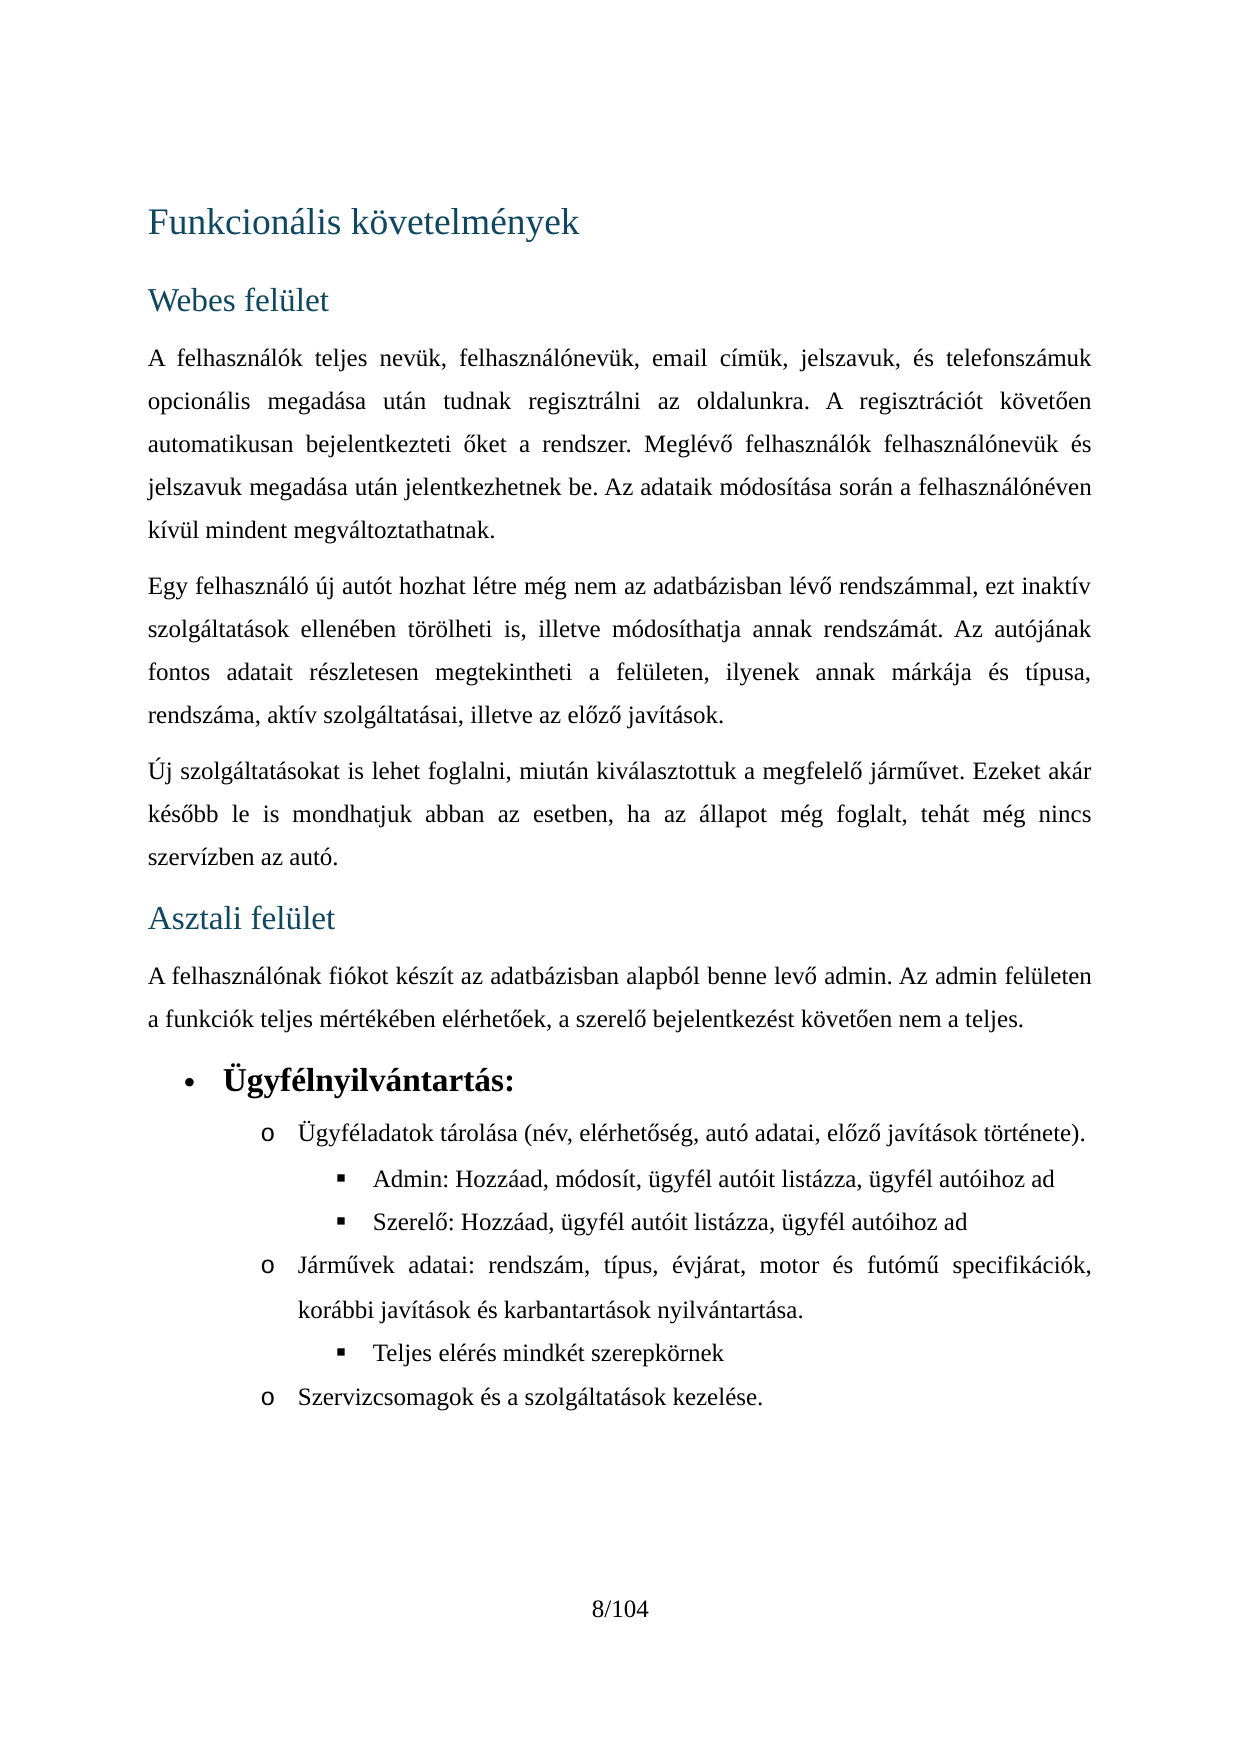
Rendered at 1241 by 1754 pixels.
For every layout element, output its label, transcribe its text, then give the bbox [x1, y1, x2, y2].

text A felhasználónak fiókot készít az adatbázisban alapból benne levő admin. Az admin felületen a funkciók teljes mértékében elérhetőek, a szerelő bejelentkezést követően nem a teljes. [148, 961, 1092, 1033]
list Ügyfélnyilvántartás: [185, 1060, 1092, 1098]
text A felhasználók teljes nevük, felhasználónevük, email címük, jelszavuk, és telefonszámuk opcionális megadása után tudnak regisztrálni az oldalunkra. A regisztrációt követően automatikusan bejelentkezteti őket a rendszer. Meglévő felhasználók felhasználónevük és jelszavuk megadása után jelentkezhetnek be. Az adataik módosítása során a felhasználónéven kívül mindent megváltoztathatnak. [148, 343, 1092, 544]
subtitle Webes felület [148, 280, 1092, 318]
list Ügyféladatok tárolása (név, elérhetőség, autó adatai, előző javítások története). [260, 1118, 1092, 1148]
list Szervizcsomagok és a szolgáltatások kezelése. [260, 1382, 1092, 1412]
list Admin: Hozzáad, módosít, ügyfél autóit listázza, ügyfél autóihoz ad [335, 1164, 1092, 1193]
list Járművek adatai: rendszám, típus, évjárat, motor és futómű specifikációk, korábbi javítások és karbantartások nyilvántartása. [260, 1250, 1092, 1324]
subtitle Asztali felület [148, 898, 1092, 936]
text Új szolgáltatásokat is lehet foglalni, miután kiválasztottuk a megfelelő járművet. Ezeket akár később le is mondhatjuk abban az esetben, ha az állapot még foglalt, tehát még nincs szervízben az autó. [148, 756, 1092, 871]
list Szerelő: Hozzáad, ügyfél autóit listázza, ügyfél autóihoz ad [335, 1207, 1092, 1236]
subtitle Funkcionális követelmények [148, 199, 1092, 242]
text Egy felhasználó új autót hozhat létre még nem az adatbázisban lévő rendszámmal, ezt inaktív szolgáltatások ellenében törölheti is, illetve módosíthatja annak rendszámát. Az autójának fontos adatait részletesen megtekintheti a felületen, ilyenek annak márkája és típusa, rendszáma, aktív szolgáltatásai, illetve az előző javítások. [148, 571, 1092, 729]
list Teljes elérés mindkét szerepkörnek [335, 1338, 1092, 1367]
